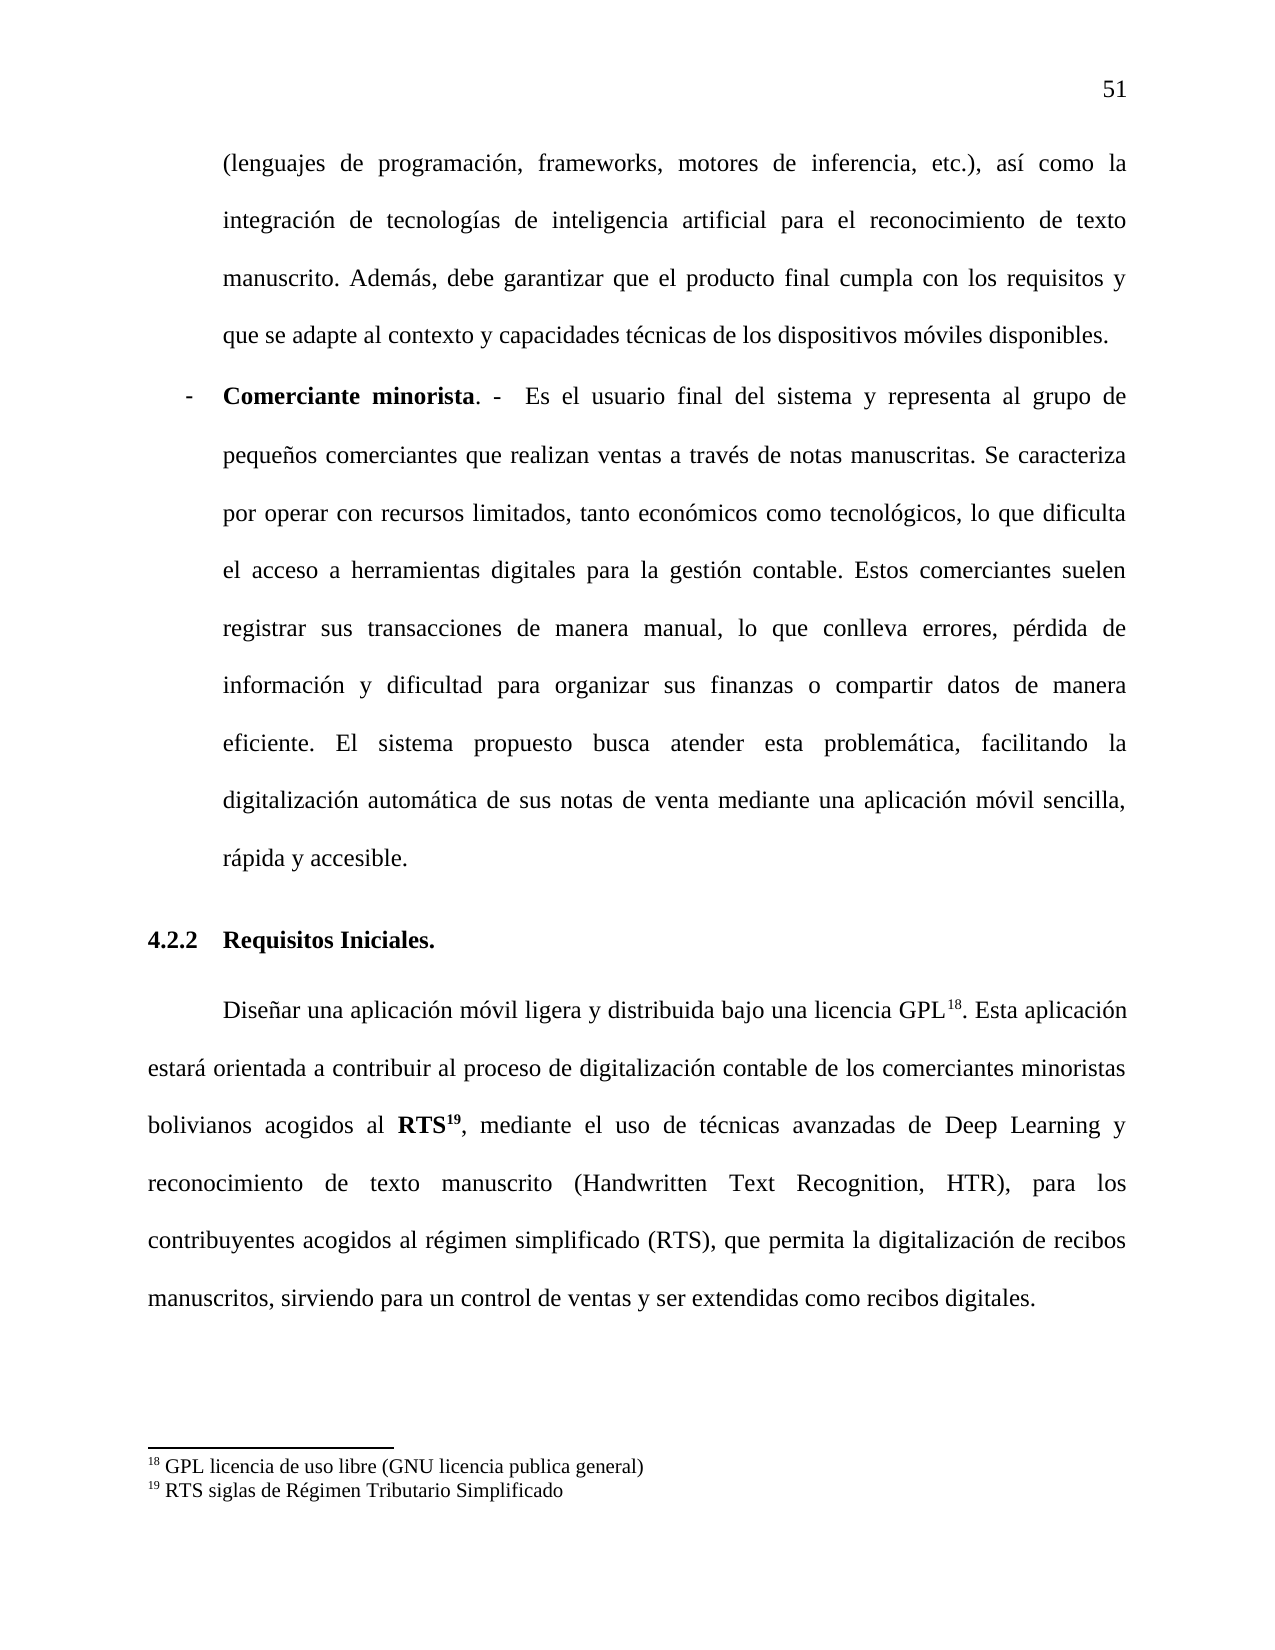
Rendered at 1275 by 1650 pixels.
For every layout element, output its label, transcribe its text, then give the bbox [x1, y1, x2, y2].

list Comerciante minorista. - Es el usuario final del sistema y representa al grupo de pequeños comerciantes que realizan ventas a través de notas manuscritas. Se caracteriza por operar con recursos limitados, tanto económicos como tecnológicos, lo que dificulta el acceso a herramientas digitales para la gestión contable. Estos comerciantes suelen registrar sus transacciones de manera manual, lo que conlleva errores, pérdida de información y dificultad para organizar sus finanzas o compartir datos de manera eficiente. El sistema propuesto busca atender esta problemática, facilitando la digitalización automática de sus notas de venta mediante una aplicación móvil sencilla, rápida y accesible. [185, 378, 1127, 872]
text Diseñar una aplicación móvil ligera y distribuida bajo una licencia GPL. Esta aplicación estará orientada a contribuir al proceso de digitalización contable de los comerciantes minoristas bolivianos acogidos al RTS, mediante el uso de técnicas avanzadas de Deep Learning y reconocimiento de texto manuscrito (Handwritten Text Recognition, HTR), para los contribuyentes acogidos al régimen simplificado (RTS), que permita la digitalización de recibos manuscritos, sirviendo para un control de ventas y ser extendidas como recibos digitales. [148, 996, 1127, 1312]
subtitle Requisitos Iniciales. [148, 926, 1127, 954]
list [185, 148, 1127, 349]
